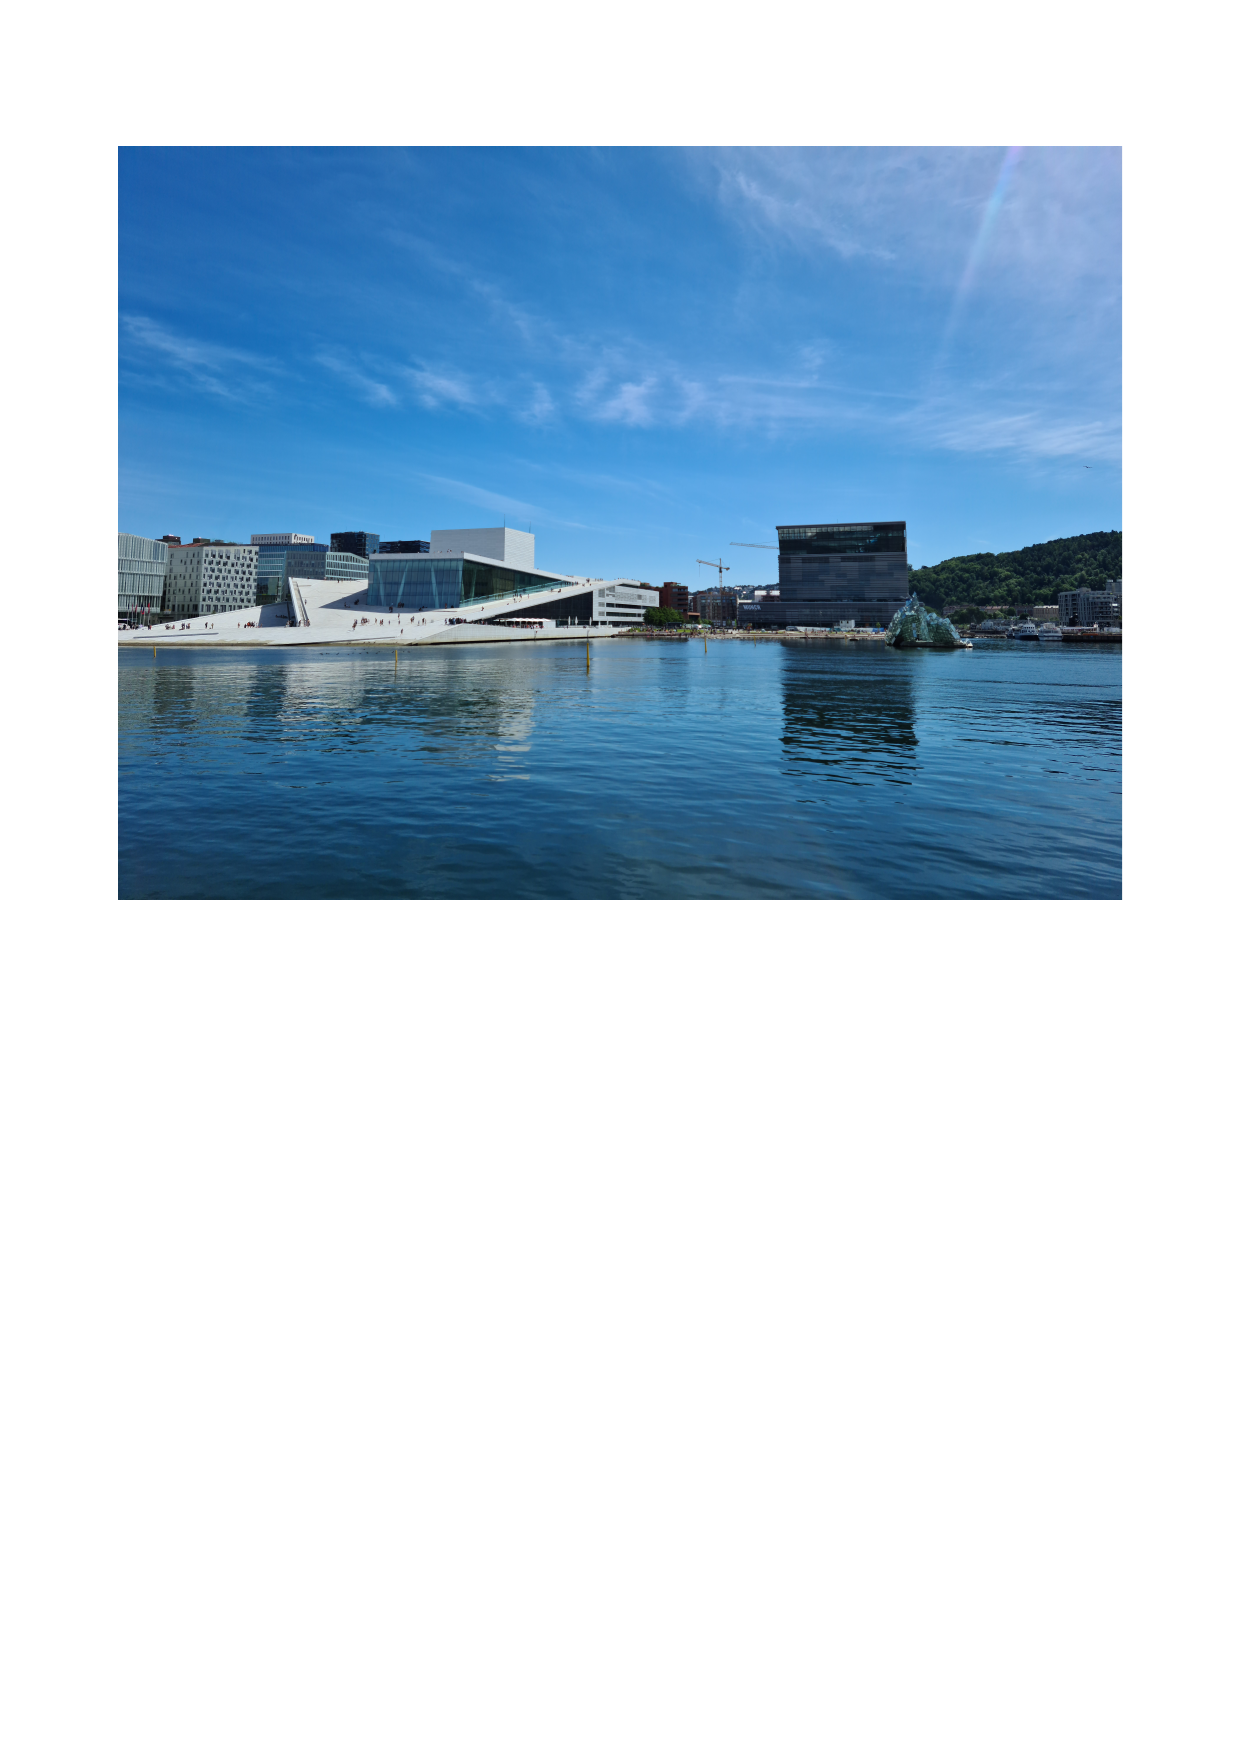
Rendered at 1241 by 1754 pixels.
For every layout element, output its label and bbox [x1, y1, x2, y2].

picture [118, 146, 1123, 900]
